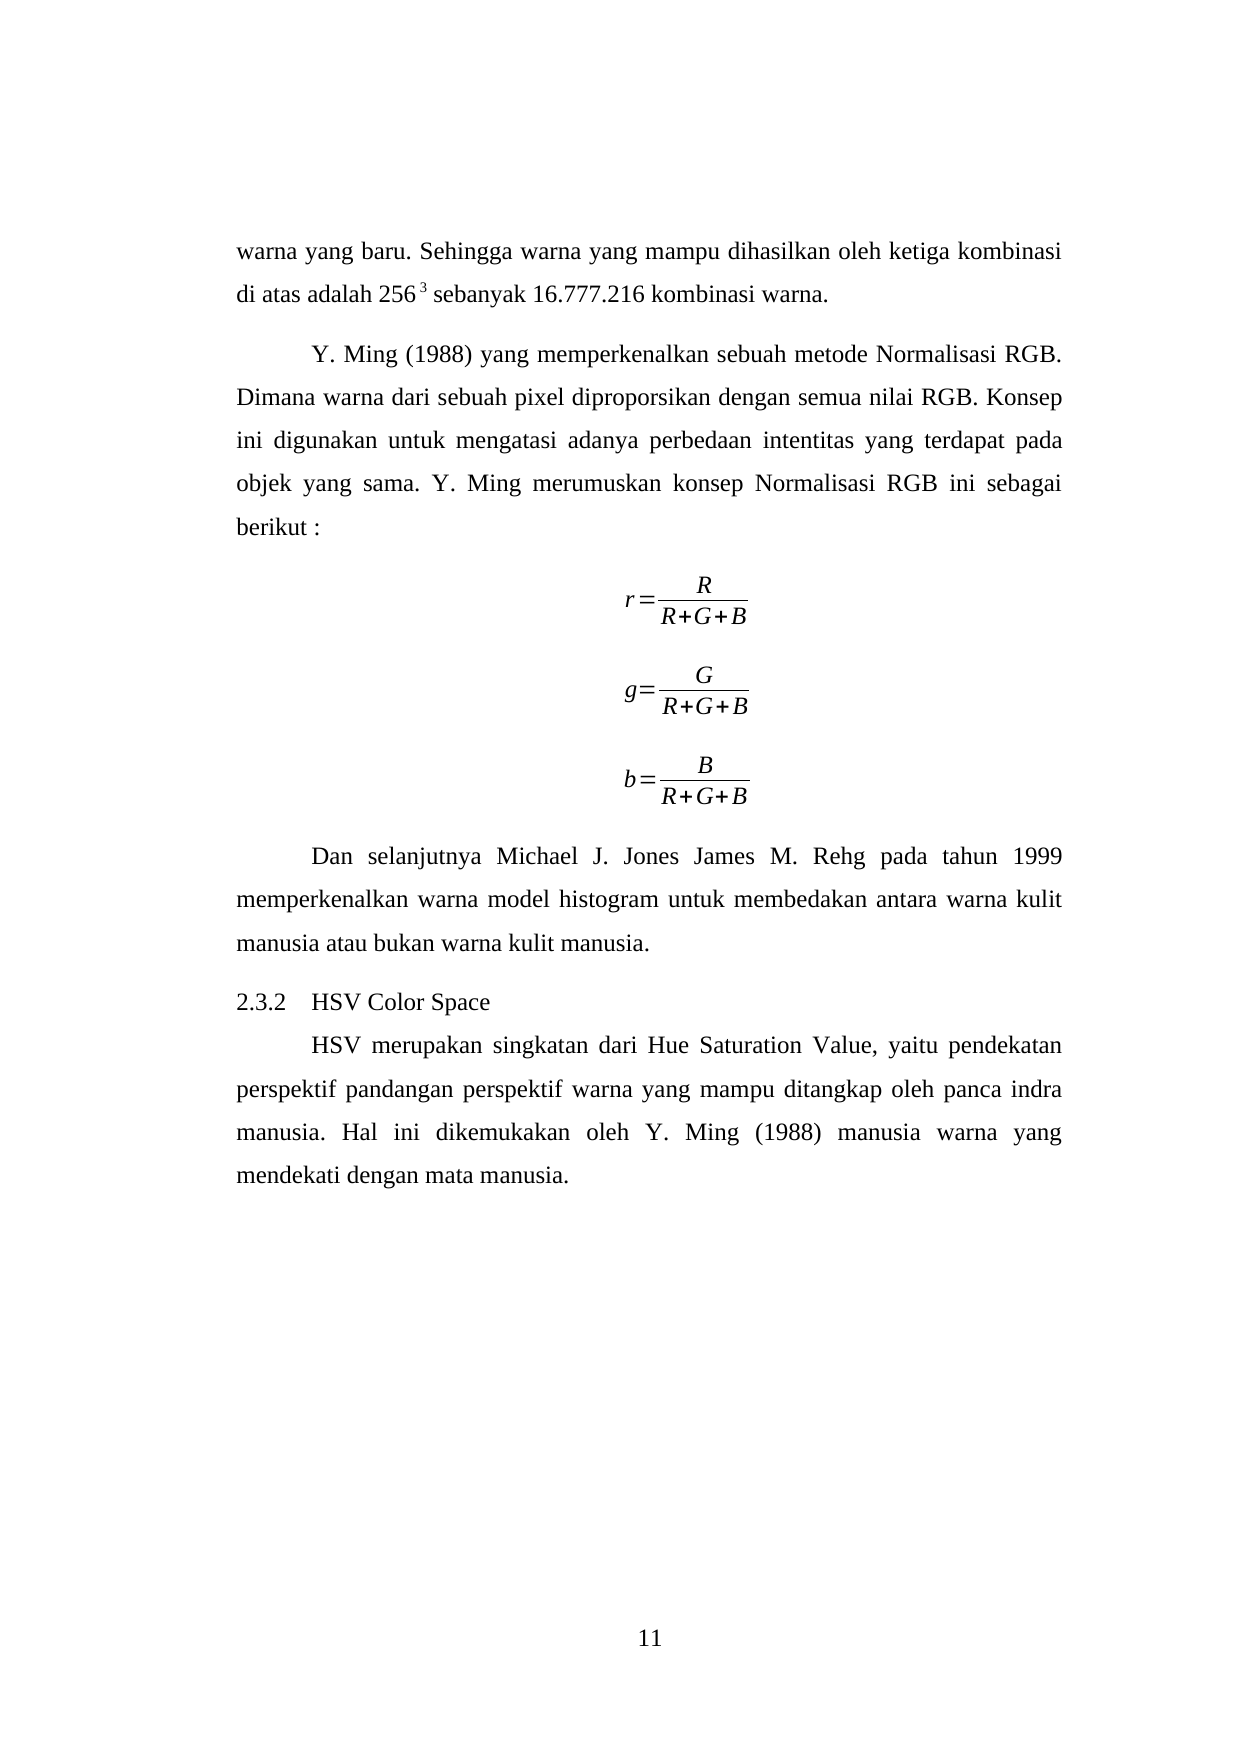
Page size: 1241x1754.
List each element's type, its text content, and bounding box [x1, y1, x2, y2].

text Dan selanjutnya Michael J. Jones James M. Rehg pada tahun 1999 memperkenalkan warna model histogram untuk membedakan antara warna kulit manusia atau bukan warna kulit manusia. [236, 841, 1063, 956]
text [236, 236, 1063, 308]
text Y. Ming (1988) yang memperkenalkan sebuah metode Normalisasi RGB. Dimana warna dari sebuah pixel diproporsikan dengan semua nilai RGB. Konsep ini digunakan untuk mengatasi adanya perbedaan intentitas yang terdapat pada objek yang sama. Y. Ming merumuskan konsep Normalisasi RGB ini sebagai berikut : [236, 339, 1063, 540]
text HSV merupakan singkatan dari Hue Saturation Value, yaitu pendekatan perspektif pandangan perspektif warna yang mampu ditangkap oleh panca indra manusia. Hal ini dikemukakan oleh Y. Ming (1988) manusia warna yang mendekati dengan mata manusia. [236, 1031, 1063, 1189]
subtitle HSV Color Space [236, 987, 1063, 1016]
